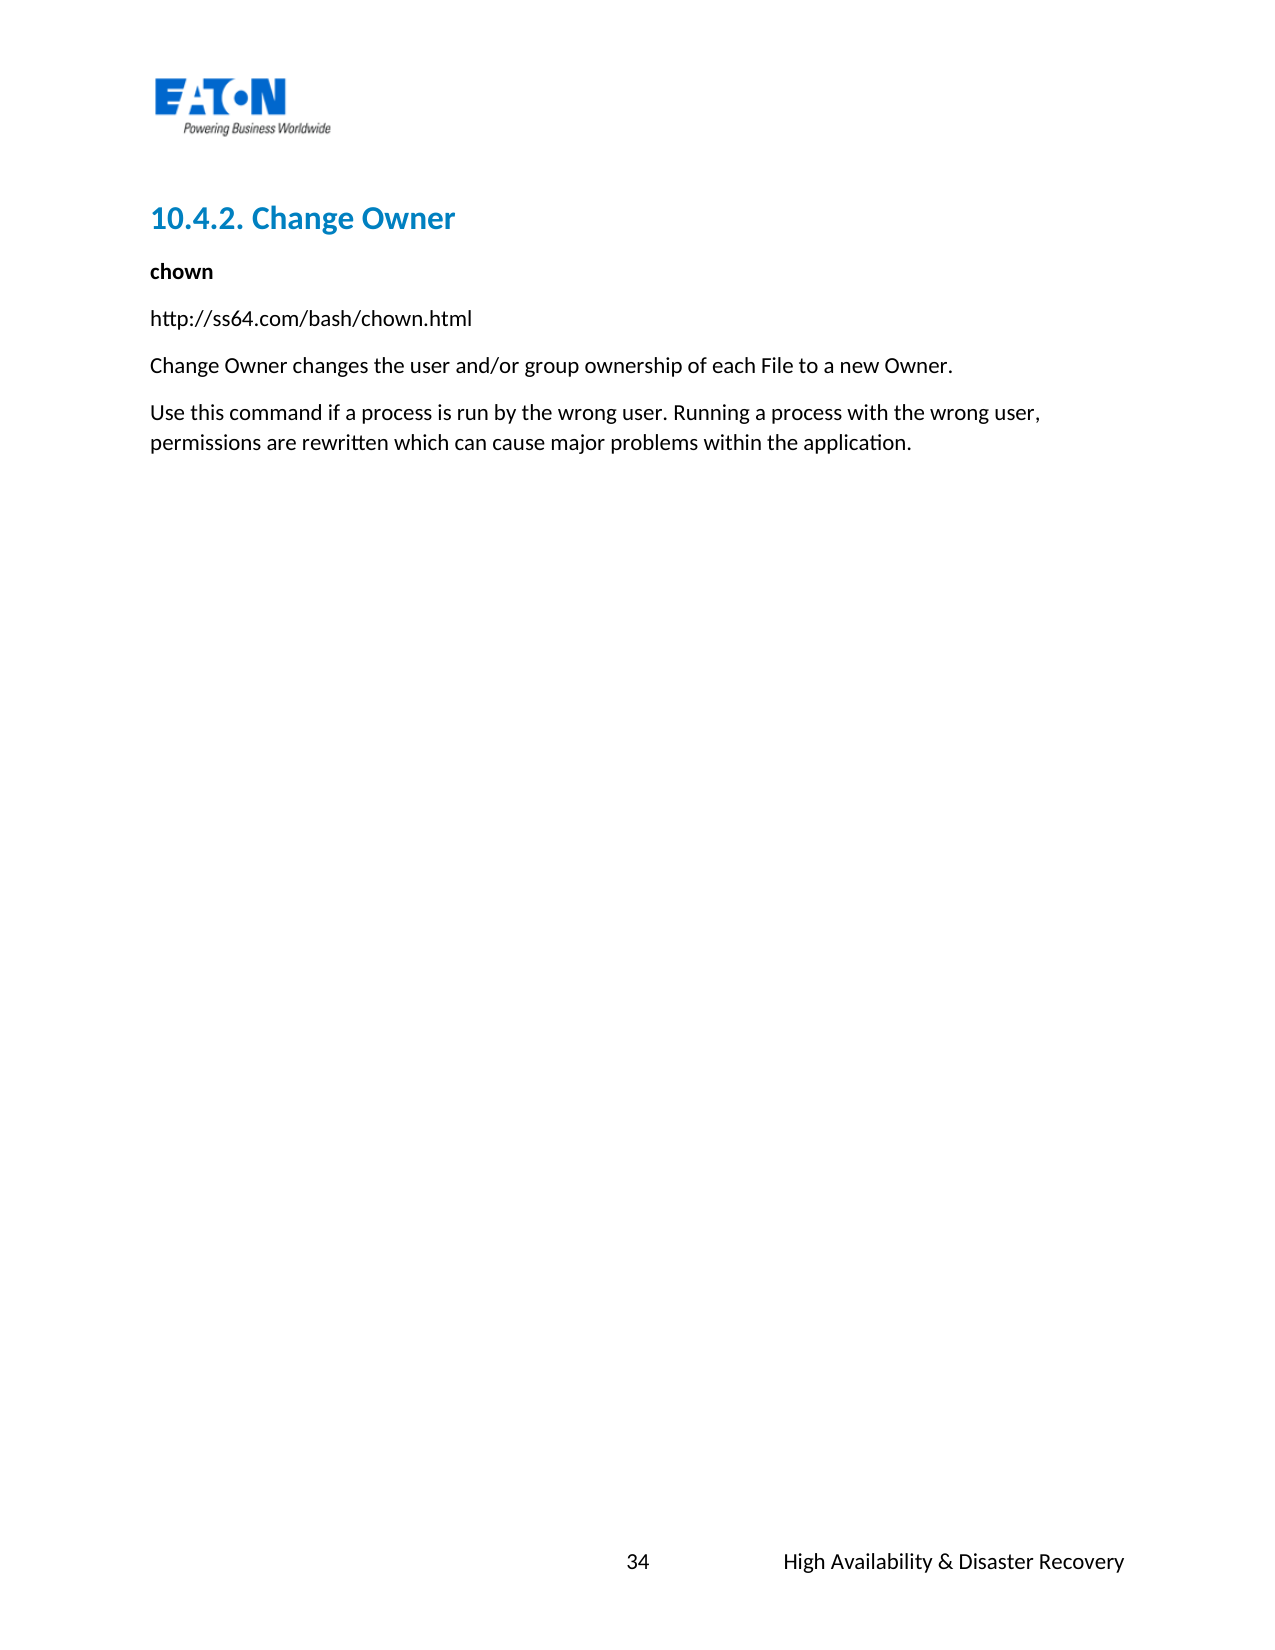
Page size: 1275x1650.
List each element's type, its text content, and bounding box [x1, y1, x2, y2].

text http://ss64.com/bash/chown.html [150, 304, 1125, 332]
text Change Owner changes the user and/or group ownership of each File to a new Owner. [150, 351, 1125, 379]
text chown [150, 257, 1125, 286]
subtitle Change Owner [150, 197, 1125, 238]
text Use this command if a process is run by the wrong user. Running a process with the wrong user, permissions are rewritten which can cause major problems within the application. [150, 398, 1125, 456]
picture [150, 75, 337, 140]
